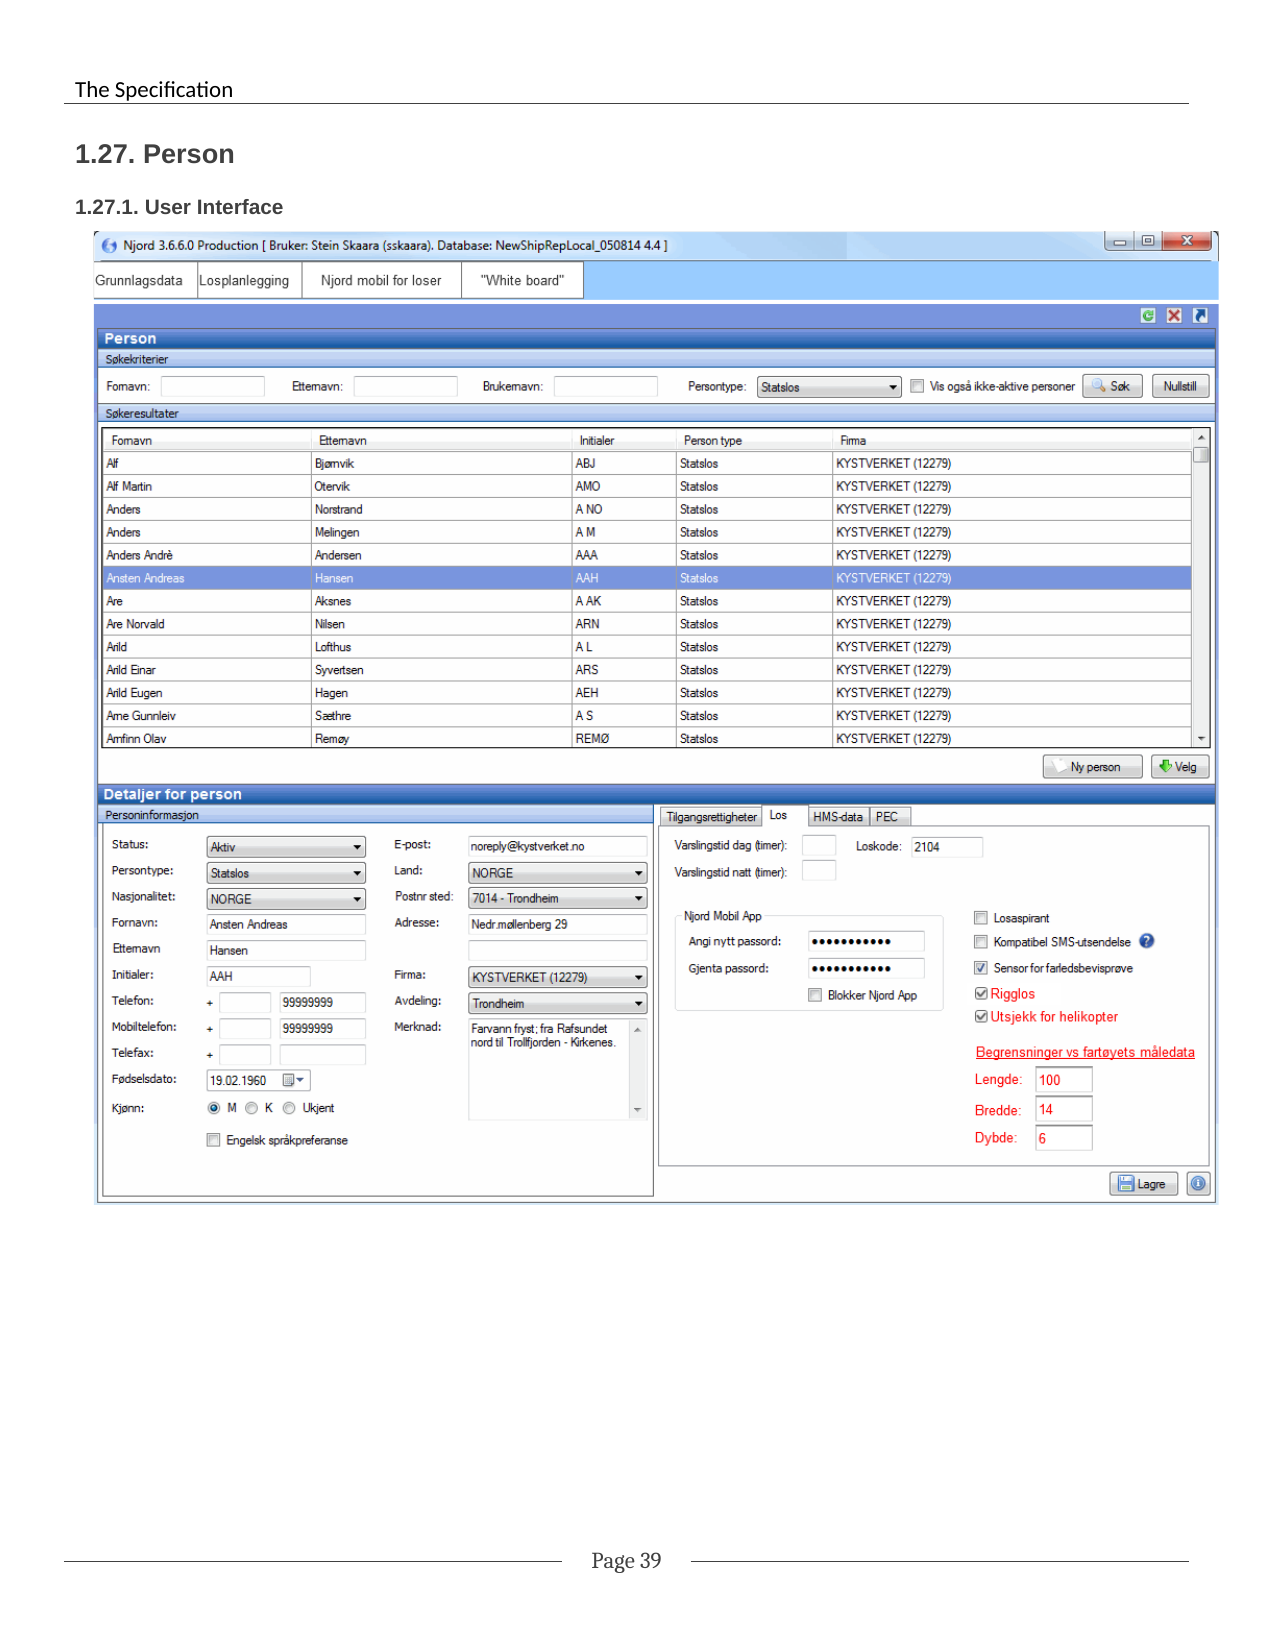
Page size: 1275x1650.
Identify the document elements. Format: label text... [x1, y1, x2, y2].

subtitle User Interface [75, 194, 1200, 218]
subtitle Person [75, 138, 1200, 169]
